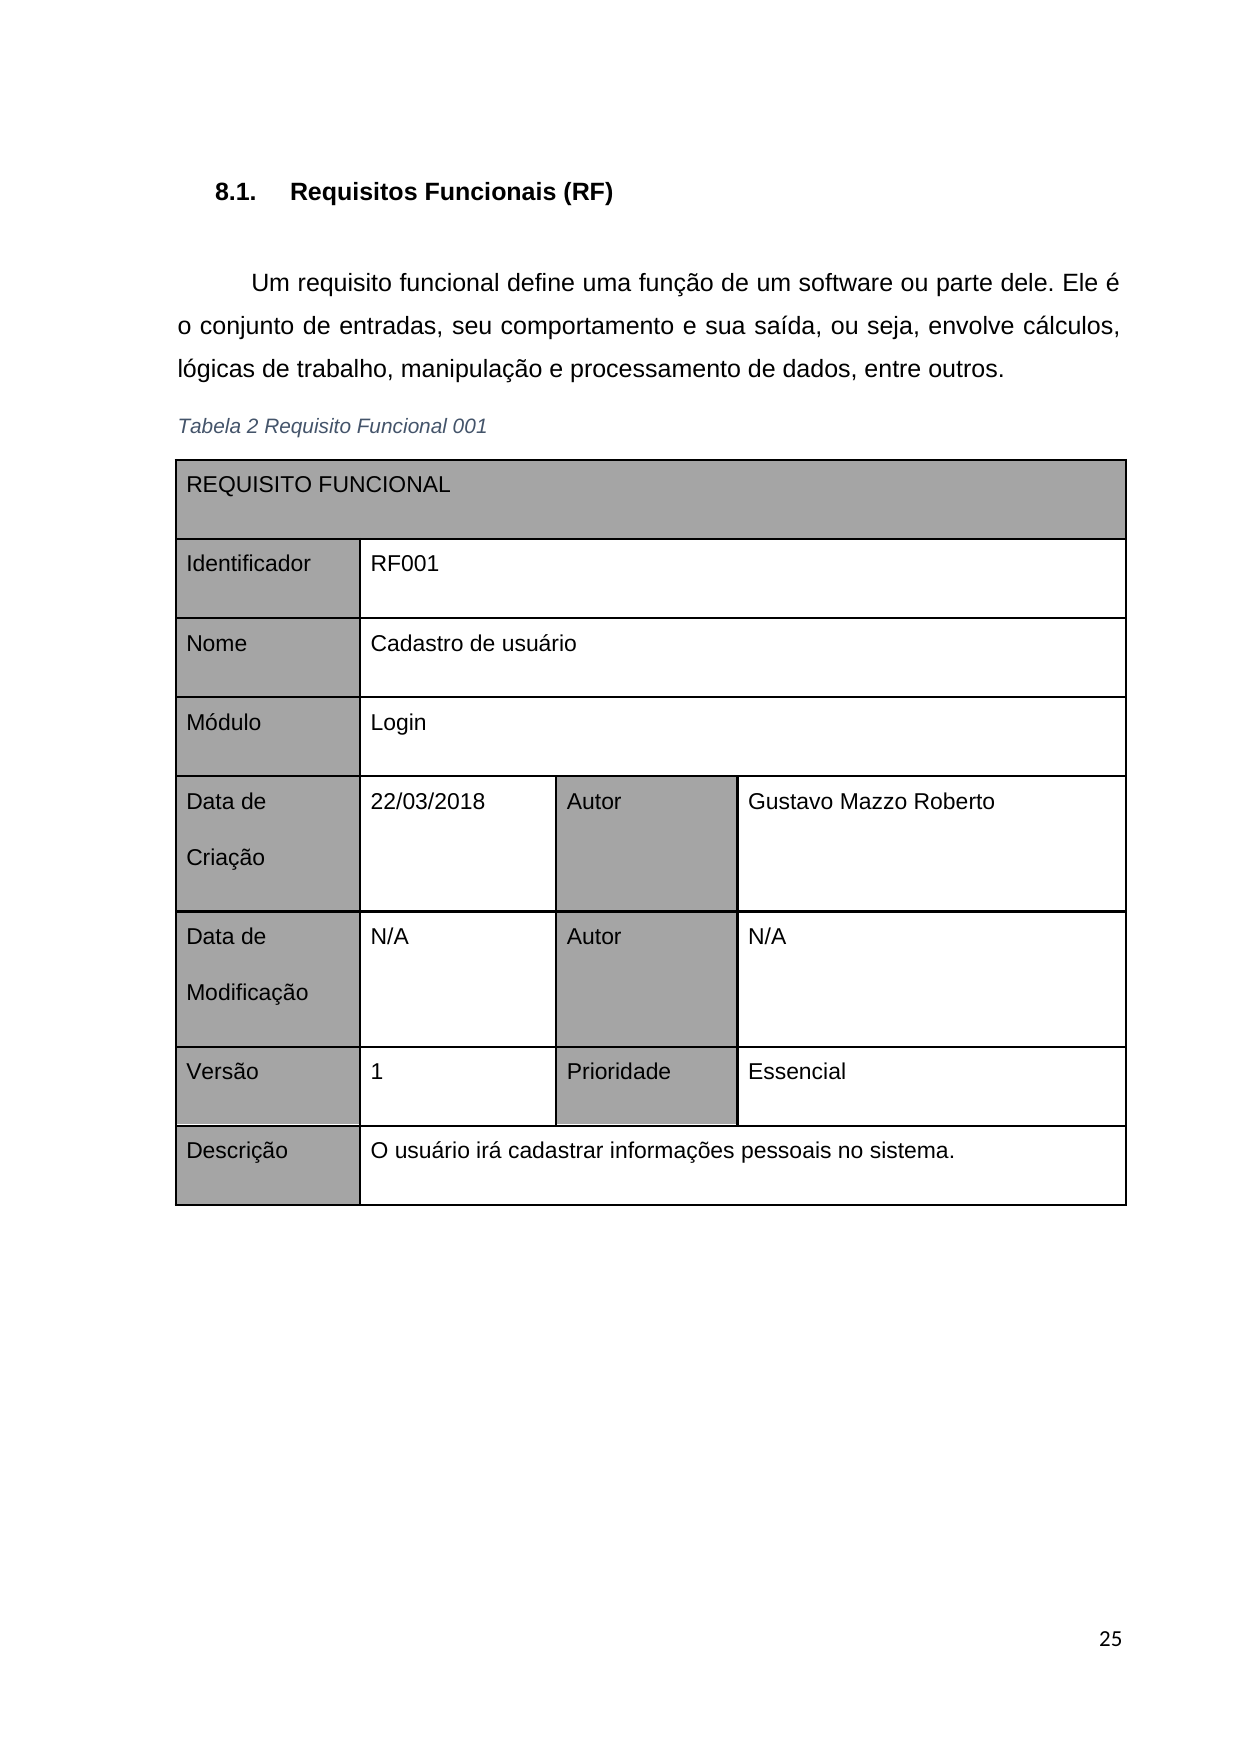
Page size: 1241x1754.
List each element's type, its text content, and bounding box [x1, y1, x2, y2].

table_cell Prioridade [557, 1048, 736, 1124]
text Tabela 2 Requisito Funcional 001 [177, 414, 1122, 438]
table_cell Login [361, 698, 1125, 775]
table_cell Data de Modificação [177, 913, 359, 1046]
text Um requisito funcional define uma função de um software ou parte dele. Ele é o conjunto de entradas, seu comportamento e sua saída, ou seja, envolve cálculos, lógicas de trabalho, manipulação e processamento de dados, entre outros. [177, 340, 1122, 383]
table_cell Descrição [177, 1127, 359, 1204]
table_cell N/A [361, 913, 555, 1046]
table_cell Gustavo Mazzo Roberto [739, 777, 1125, 910]
text Requisitos Funcionais (RF) [215, 177, 1122, 206]
table_cell 1 [361, 1048, 555, 1124]
table_cell Essencial [739, 1048, 1125, 1124]
text Um requisito funcional define uma função de um software ou parte dele. Ele é o conjunto de entradas, seu comportamento e sua saída, ou seja, envolve cálculos, lógicas de trabalho, manipulação e processamento de dados, entre outros. [177, 268, 1122, 311]
table_cell Autor [557, 913, 736, 1046]
table_cell Data de Criação [177, 777, 359, 910]
table_cell N/A [739, 913, 1125, 1046]
table_cell Identificador [177, 540, 359, 617]
table_cell Cadastro de usuário [361, 619, 1125, 696]
table_cell Nome [177, 619, 359, 696]
table_cell RF001 [361, 540, 1125, 617]
table_cell 22/03/2018 [361, 777, 555, 910]
table_header REQUISITO FUNCIONAL [177, 461, 1125, 538]
table_cell Autor [557, 777, 736, 910]
table_cell O usuário irá cadastrar informações pessoais no sistema. [361, 1127, 1125, 1204]
table_cell Versão [177, 1048, 359, 1124]
table_cell Módulo [177, 698, 359, 775]
